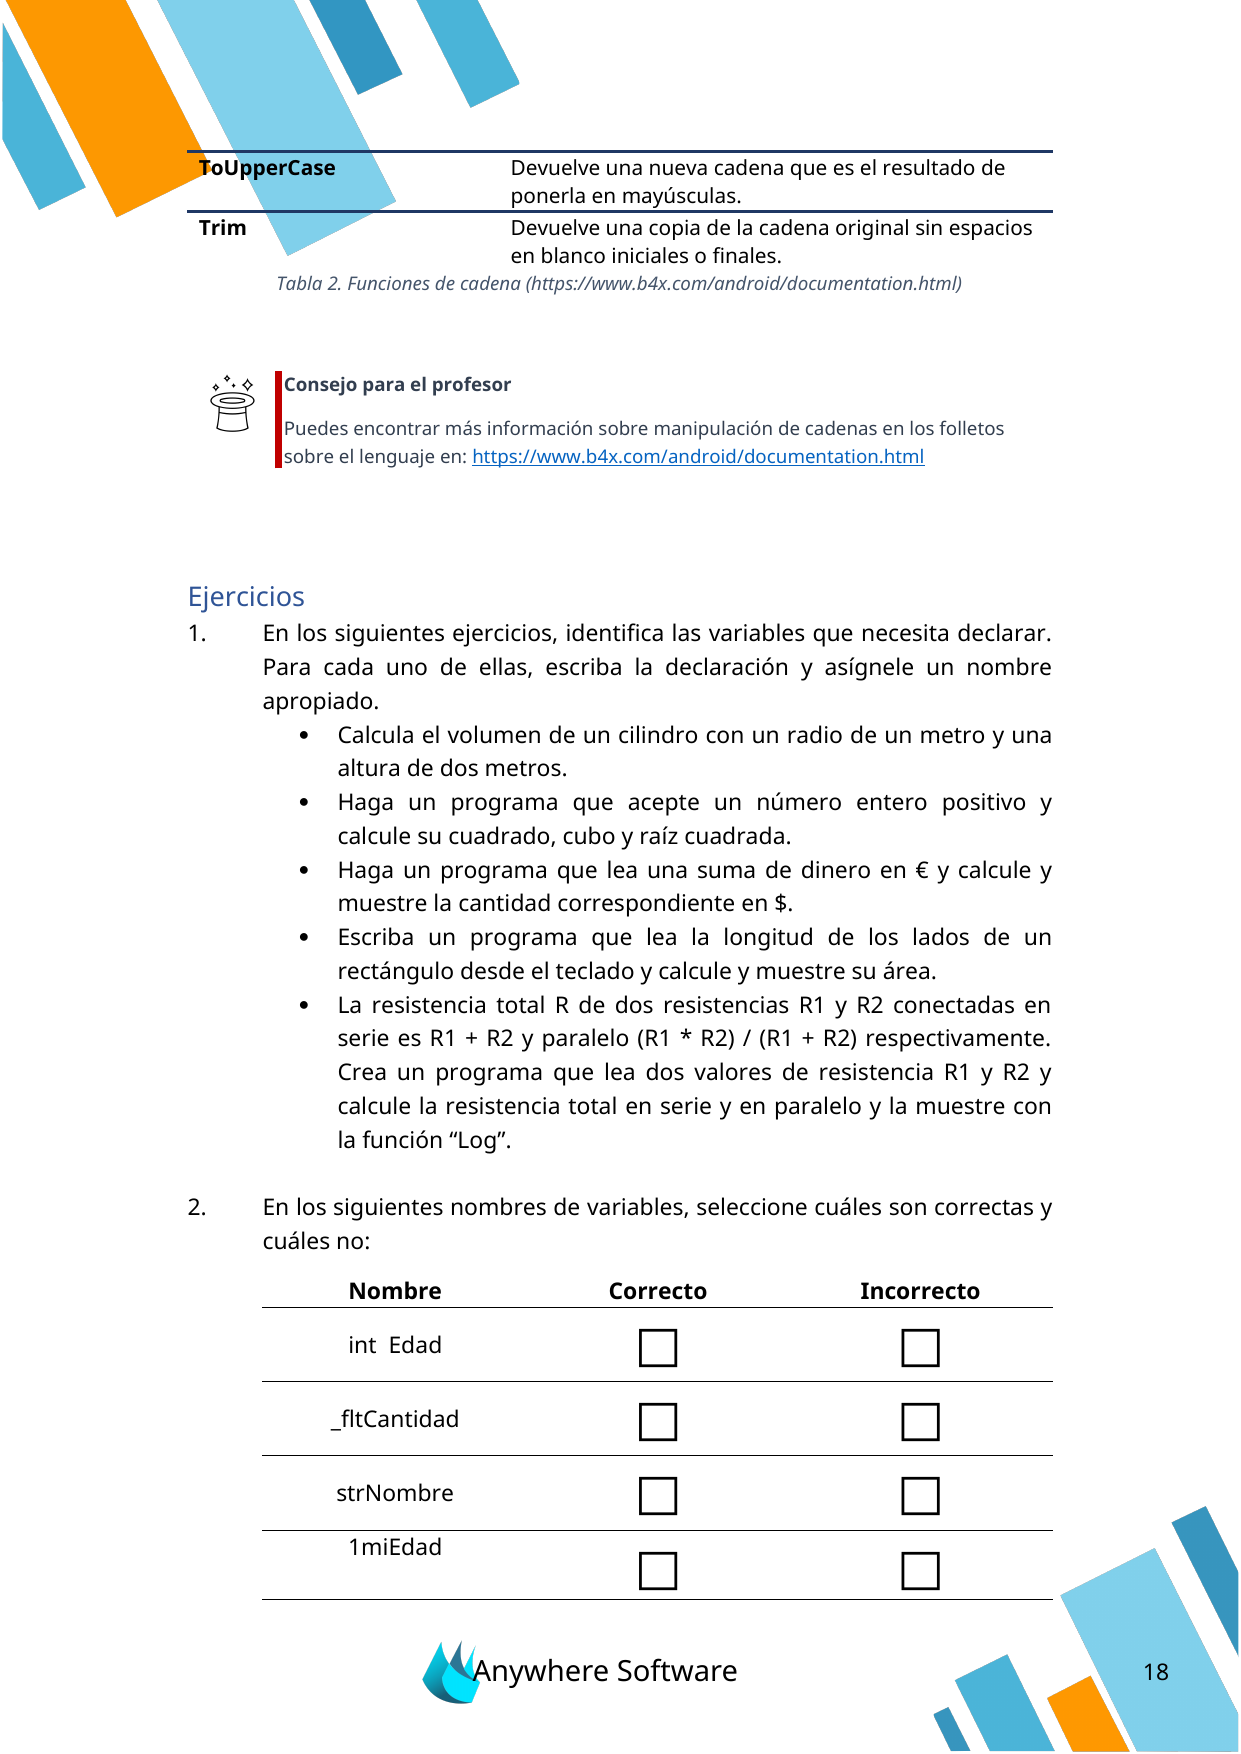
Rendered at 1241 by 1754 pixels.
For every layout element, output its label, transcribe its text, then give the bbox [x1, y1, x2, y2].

text Tabla 2. Funciones de cadena (https://www.b4x.com/android/documentation.html) [187, 270, 1053, 296]
table_header Correcto [528, 1275, 788, 1307]
picture [422, 1640, 481, 1704]
table_cell □ [788, 1531, 1053, 1599]
table_cell Devuelve una nueva cadena que es el resultado de ponerla en mayúsculas. [499, 153, 1053, 210]
list Haga un programa que lea una suma de dinero en € y calcule y muestre la cantidad correspondiente en $. [300, 854, 1053, 919]
table_header Nombre [262, 1275, 528, 1307]
table_cell strNombre [262, 1456, 528, 1530]
table_cell □ [788, 1456, 1053, 1530]
picture [2, 0, 520, 256]
table_cell _fltCantidad [262, 1382, 528, 1455]
table_cell □ [528, 1308, 788, 1381]
picture [933, 1506, 1239, 1752]
list La resistencia total R de dos resistencias R1 y R2 conectadas en serie es R1 + R2 y paralelo (R1 * R2) / (R1 + R2) respectivamente. Crea un programa que lea dos valores de resistencia R1 y R2 y calcule la resistencia total en serie y en paralelo y la muestre con la función “Log”. [300, 989, 1053, 1155]
table_cell Trim [187, 213, 499, 270]
table_cell □ [528, 1531, 788, 1599]
table_cell Devuelve una copia de la cadena original sin espacios en blanco iniciales o finales. [499, 213, 1053, 270]
picture [202, 373, 263, 433]
table_cell ToUpperCase [187, 153, 499, 210]
table_cell 1miEdad [262, 1531, 528, 1599]
list Calcula el volumen de un cilindro con un radio de un metro y una altura de dos metros. [300, 719, 1053, 784]
table_header Incorrecto [788, 1275, 1053, 1307]
list Escriba un programa que lea la longitud de los lados de un rectángulo desde el teclado y calcule y muestre su área. [300, 921, 1053, 986]
table_cell □ [528, 1456, 788, 1530]
subtitle Ejercicios [187, 578, 1053, 614]
list En los siguientes nombres de variables, seleccione cuáles son correctas y cuáles no: [187, 1191, 1053, 1256]
list En los siguientes ejercicios, identifica las variables que necesita declarar. Para cada uno de ellas, escriba la declaración y asígnele un nombre apropiado. [187, 617, 1053, 716]
table_cell int Edad [262, 1308, 528, 1381]
list Haga un programa que acepte un número entero positivo y calcule su cuadrado, cubo y raíz cuadrada. [300, 786, 1053, 851]
table_cell □ [788, 1382, 1053, 1455]
table_cell □ [788, 1308, 1053, 1381]
table_cell □ [528, 1382, 788, 1455]
